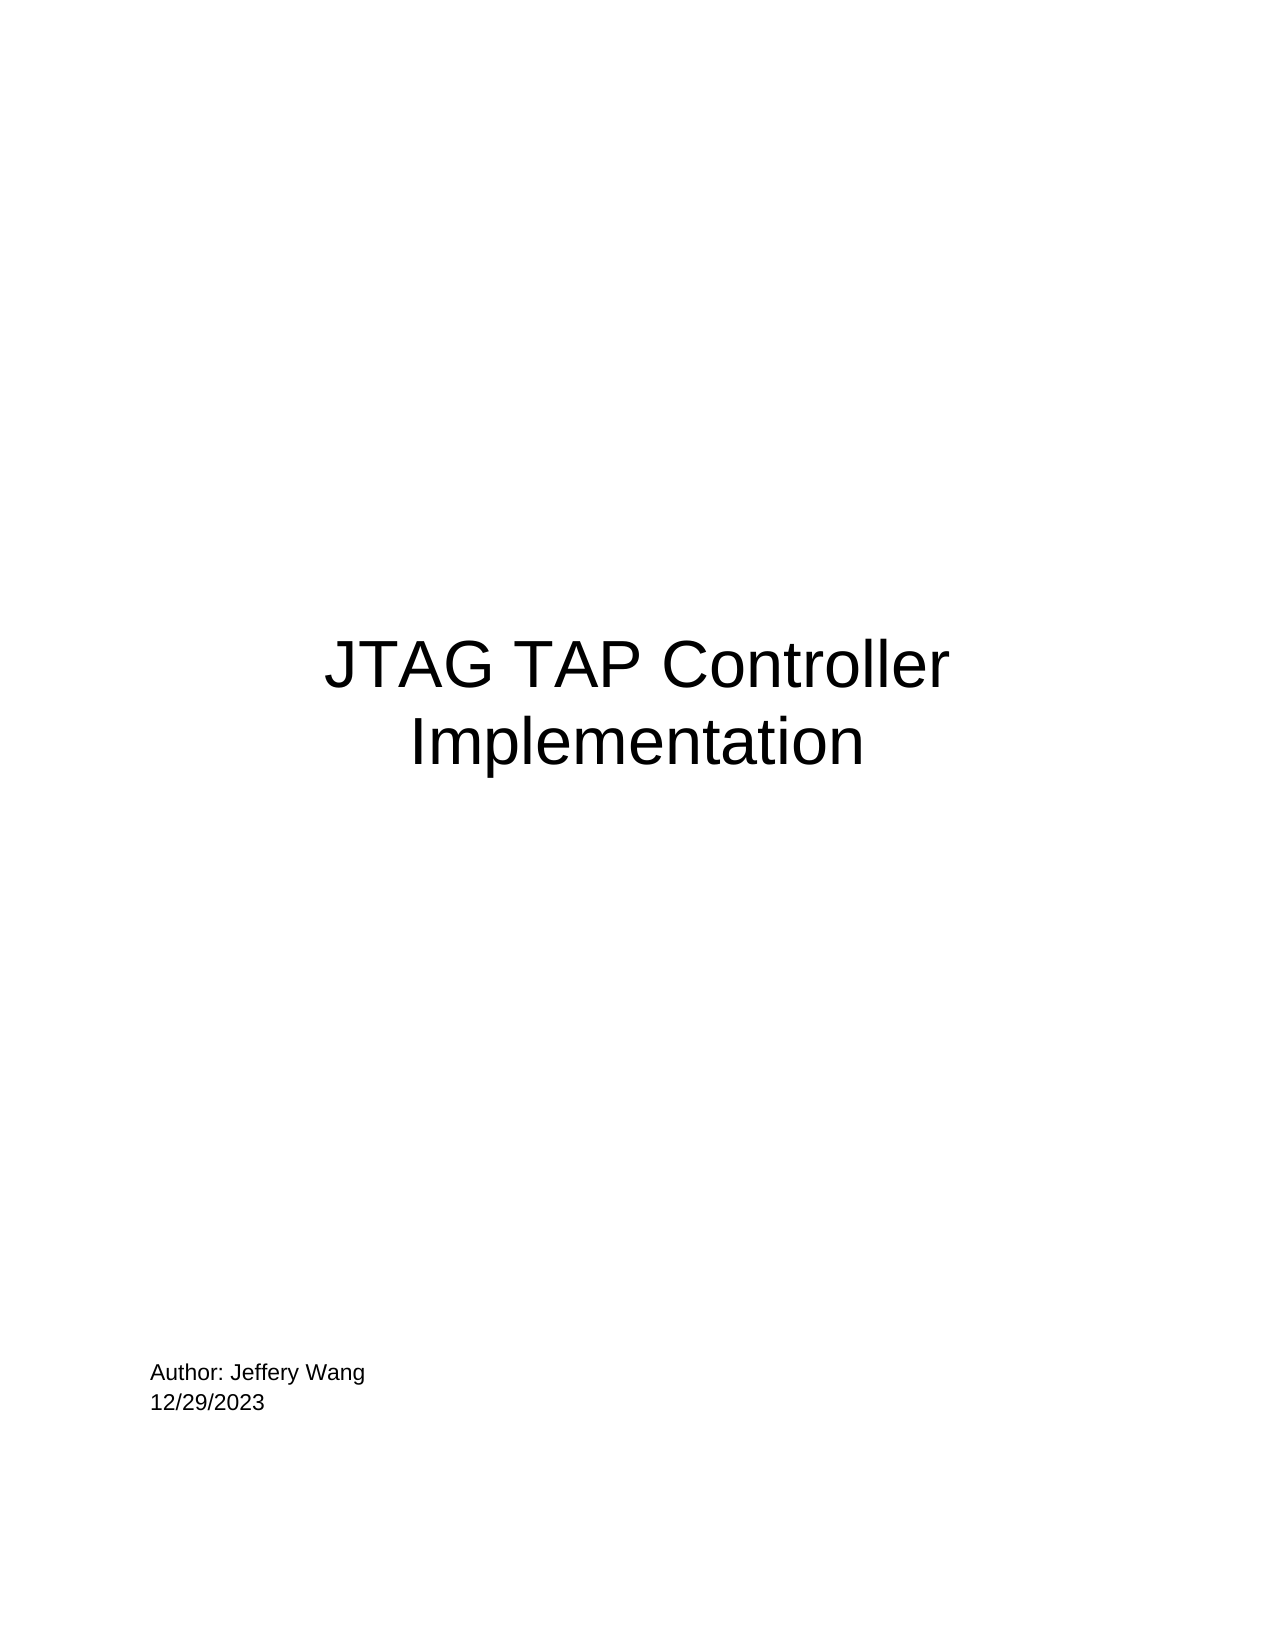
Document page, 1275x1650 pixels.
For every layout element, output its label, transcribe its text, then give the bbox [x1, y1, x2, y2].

text 12/29/2023 [150, 1389, 1125, 1415]
text Author: Jeffery Wang [150, 1358, 1125, 1385]
title JTAG TAP Controller Implementation [150, 625, 1125, 778]
